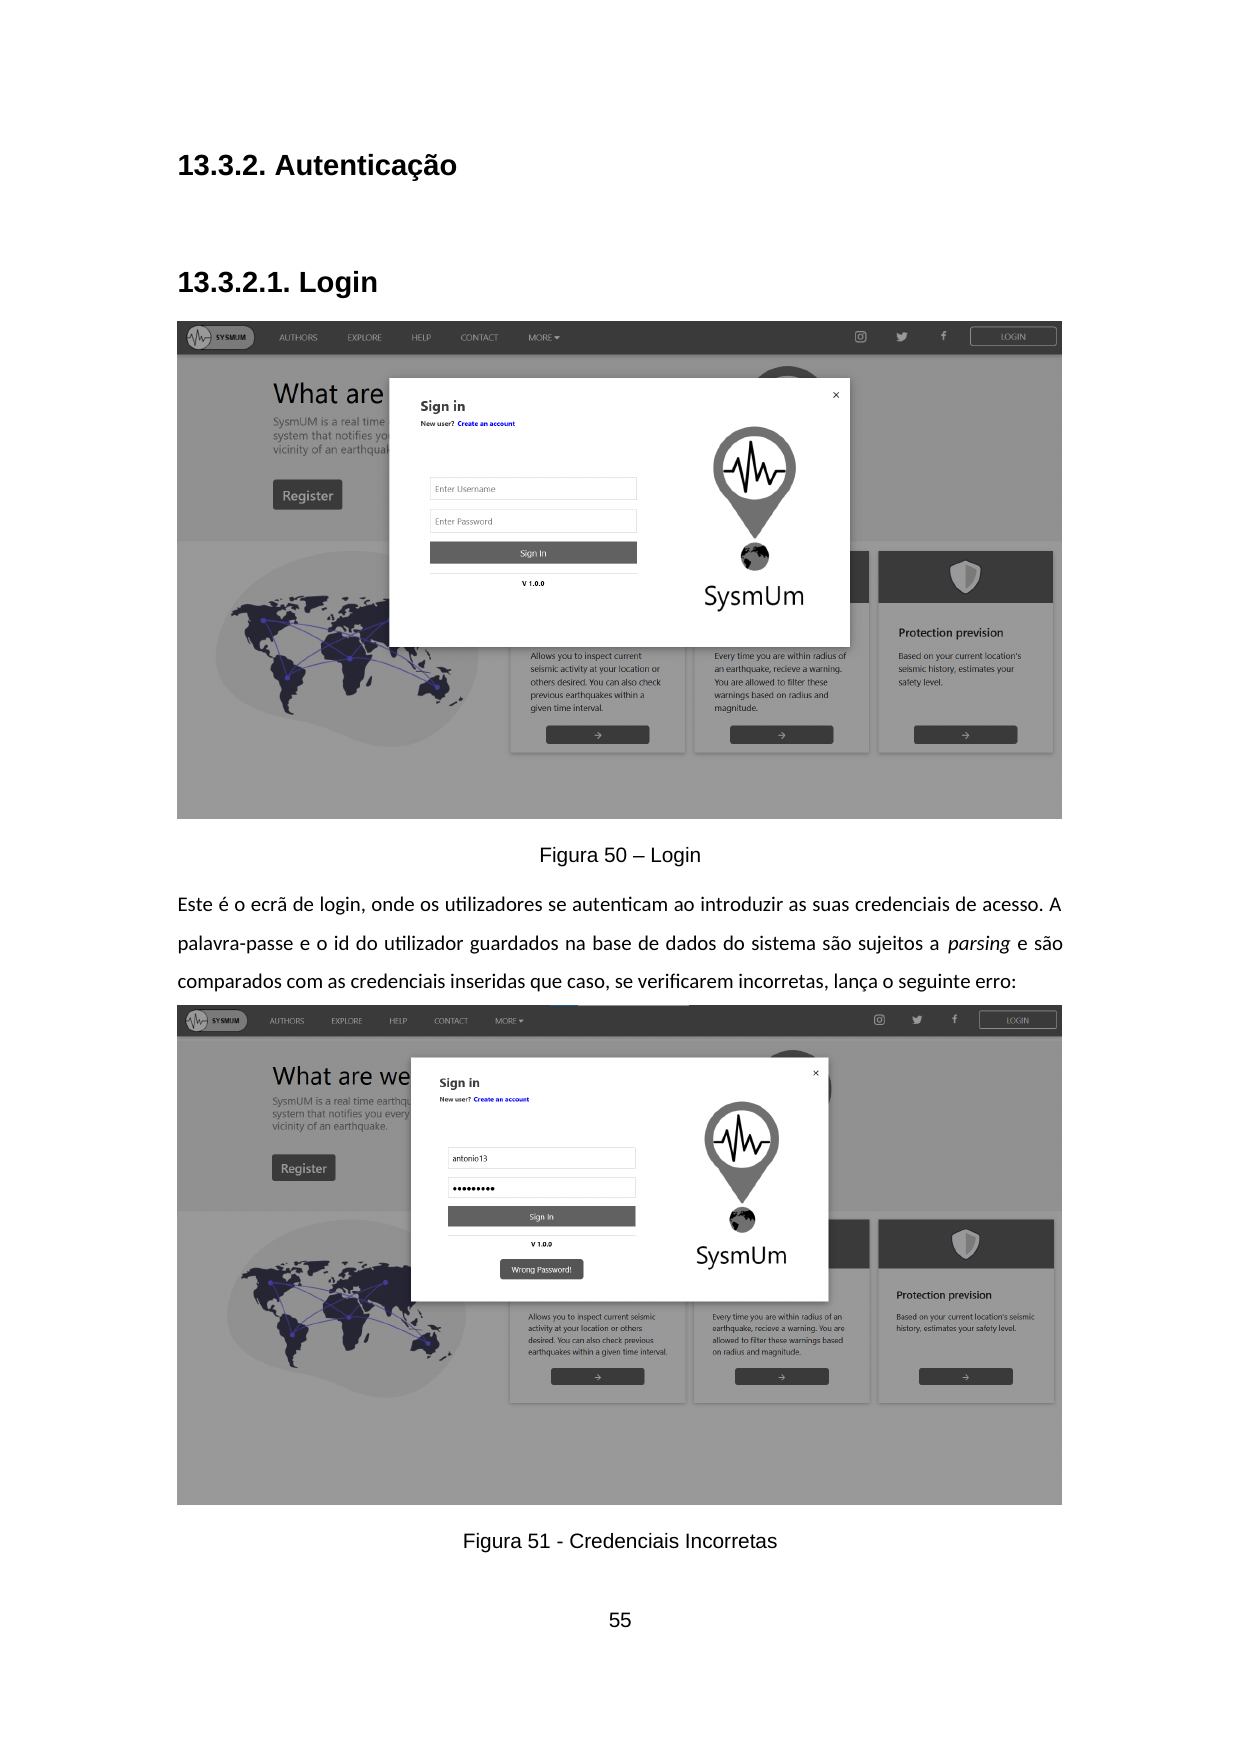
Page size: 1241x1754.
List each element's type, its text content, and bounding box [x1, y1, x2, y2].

subtitle 13.3.2.1. Login [177, 265, 1063, 299]
picture [177, 321, 1062, 819]
text Figura 51 - Credenciais Incorretas [177, 1529, 1063, 1553]
subtitle 13.3.2. Autenticação [177, 148, 1063, 181]
text Figura 50 – Login [177, 843, 1063, 867]
picture [177, 1005, 1062, 1505]
text Este é o ecrã de login, onde os utilizadores se autenticam ao introduzir as suas credenciais de acesso. A palavra-passe e o id do utilizador guardados na base de dados do sistema são sujeitos a parsing e são comparados com as credenciais inseridas que caso, se verificarem incorretas, lança o seguinte erro: [177, 892, 1063, 993]
